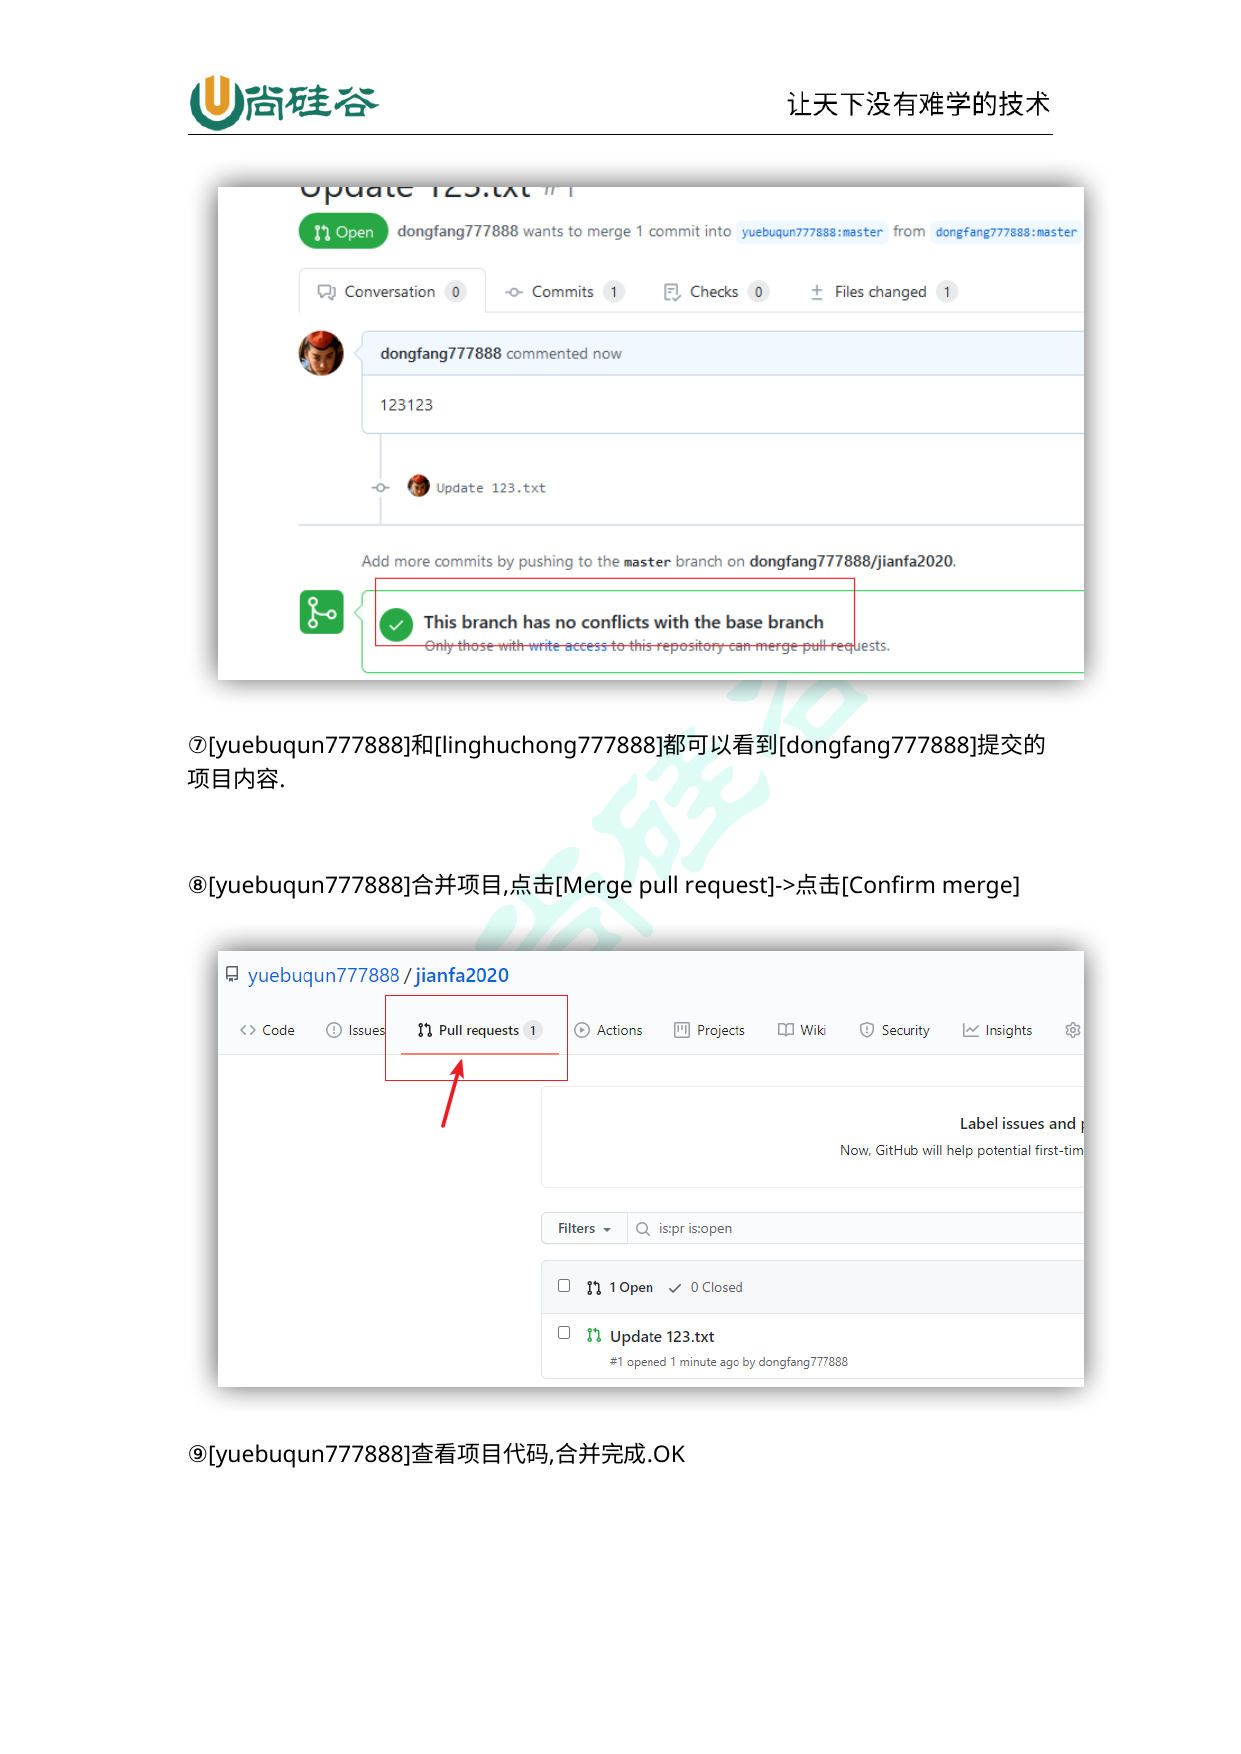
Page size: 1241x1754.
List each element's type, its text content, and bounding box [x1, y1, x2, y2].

text ⑨[yuebuqun777888]查看项目代码,合并完成.OK [187, 1436, 1053, 1469]
text ⑧[yuebuqun777888]合并项目,点击[Merge pull request]->点击[Confirm merge] [187, 867, 1053, 900]
picture [187, 73, 1053, 132]
picture [218, 951, 1084, 1387]
text ⑦[yuebuqun777888]和[linghuchong777888]都可以看到[dongfang777888]提交的项目内容. [187, 727, 1053, 794]
picture [218, 187, 1084, 680]
